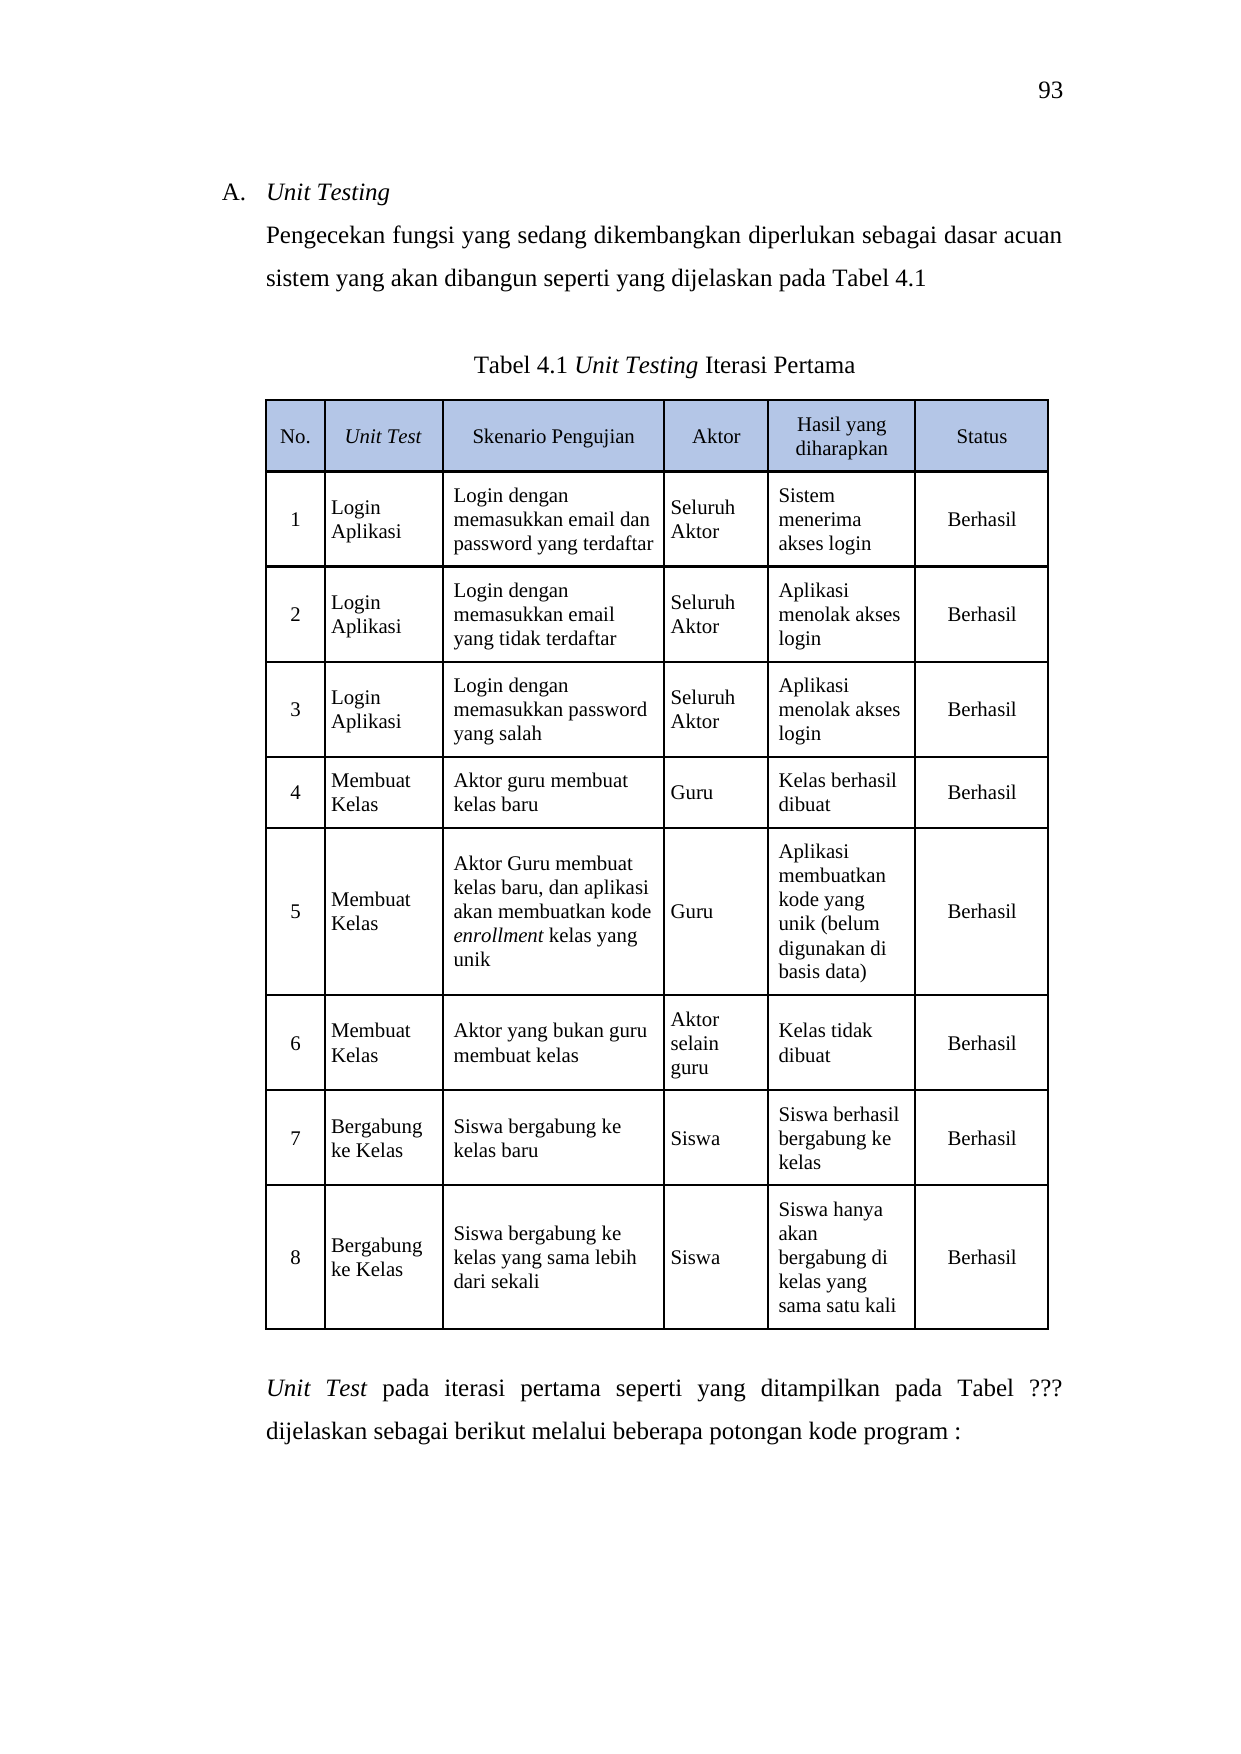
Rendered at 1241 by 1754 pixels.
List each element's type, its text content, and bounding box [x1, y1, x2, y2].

table_cell Aktor yang bukan guru membuat kelas [444, 996, 663, 1089]
table_header Status [916, 401, 1047, 470]
table_cell Membuat Kelas [326, 996, 442, 1089]
table_cell Aplikasi menolak akses login [769, 663, 914, 756]
table_cell Berhasil [916, 473, 1047, 565]
table_cell Login dengan memasukkan email yang tidak terdaftar [444, 568, 663, 661]
table_cell 5 [267, 829, 324, 994]
table_cell Sistem menerima akses login [769, 473, 914, 565]
table_cell Login Aplikasi [326, 473, 442, 565]
table_cell 1 [267, 473, 324, 565]
table_cell Guru [665, 829, 767, 994]
table_cell Siswa hanya akan bergabung di kelas yang sama satu kali [769, 1186, 914, 1327]
table_cell Aktor Guru membuat kelas baru, dan aplikasi akan membuatkan kode enrollment kelas yang unik [444, 829, 663, 994]
table_cell Bergabung ke Kelas [326, 1091, 442, 1184]
table_cell 7 [267, 1091, 324, 1184]
list Unit Test pada iterasi pertama seperti yang ditampilkan pada Tabel ??? dijelaskan sebagai berikut melalui beberapa potongan kode program : [266, 1373, 1063, 1444]
table_cell Membuat Kelas [326, 829, 442, 994]
table_cell Seluruh Aktor [665, 473, 767, 565]
table_cell Login Aplikasi [326, 568, 442, 661]
table_cell Aktor selain guru [665, 996, 767, 1089]
table_cell 3 [267, 663, 324, 756]
table_cell Bergabung ke Kelas [326, 1186, 442, 1327]
table_cell Siswa bergabung ke kelas baru [444, 1091, 663, 1184]
table_cell 6 [267, 996, 324, 1089]
table_cell Berhasil [916, 663, 1047, 756]
table_cell Siswa bergabung ke kelas yang sama lebih dari sekali [444, 1186, 663, 1327]
table_header Skenario Pengujian [444, 401, 663, 470]
table_header No. [267, 401, 324, 470]
table_cell Seluruh Aktor [665, 663, 767, 756]
table_cell 2 [267, 568, 324, 661]
table_cell Login Aplikasi [326, 663, 442, 756]
table_cell Berhasil [916, 996, 1047, 1089]
table_cell Seluruh Aktor [665, 568, 767, 661]
table_cell Siswa [665, 1091, 767, 1184]
list Pengecekan fungsi yang sedang dikembangkan diperlukan sebagai dasar acuan sistem yang akan dibangun seperti yang dijelaskan pada Tabel 4.1 [266, 220, 1063, 292]
table_cell Berhasil [916, 1091, 1047, 1184]
table_cell 4 [267, 758, 324, 827]
table_cell Siswa berhasil bergabung ke kelas [769, 1091, 914, 1184]
table_cell Aplikasi membuatkan kode yang unik (belum digunakan di basis data) [769, 829, 914, 994]
table_cell Berhasil [916, 758, 1047, 827]
table_cell Membuat Kelas [326, 758, 442, 827]
table_cell Berhasil [916, 1186, 1047, 1327]
list Unit Testing [222, 177, 1063, 206]
table_header Aktor [665, 401, 767, 470]
table_cell Berhasil [916, 829, 1047, 994]
table_cell Aktor guru membuat kelas baru [444, 758, 663, 827]
table_cell Aplikasi menolak akses login [769, 568, 914, 661]
table_cell Login dengan memasukkan email dan password yang terdaftar [444, 473, 663, 565]
table_cell 8 [267, 1186, 324, 1327]
table_cell Kelas tidak dibuat [769, 996, 914, 1089]
table_cell Siswa [665, 1186, 767, 1327]
table_header Hasil yang diharapkan [769, 401, 914, 470]
table_cell Login dengan memasukkan password yang salah [444, 663, 663, 756]
table_header Unit Test [326, 401, 442, 470]
table_cell Kelas berhasil dibuat [769, 758, 914, 827]
table_cell Guru [665, 758, 767, 827]
table_cell Berhasil [916, 568, 1047, 661]
